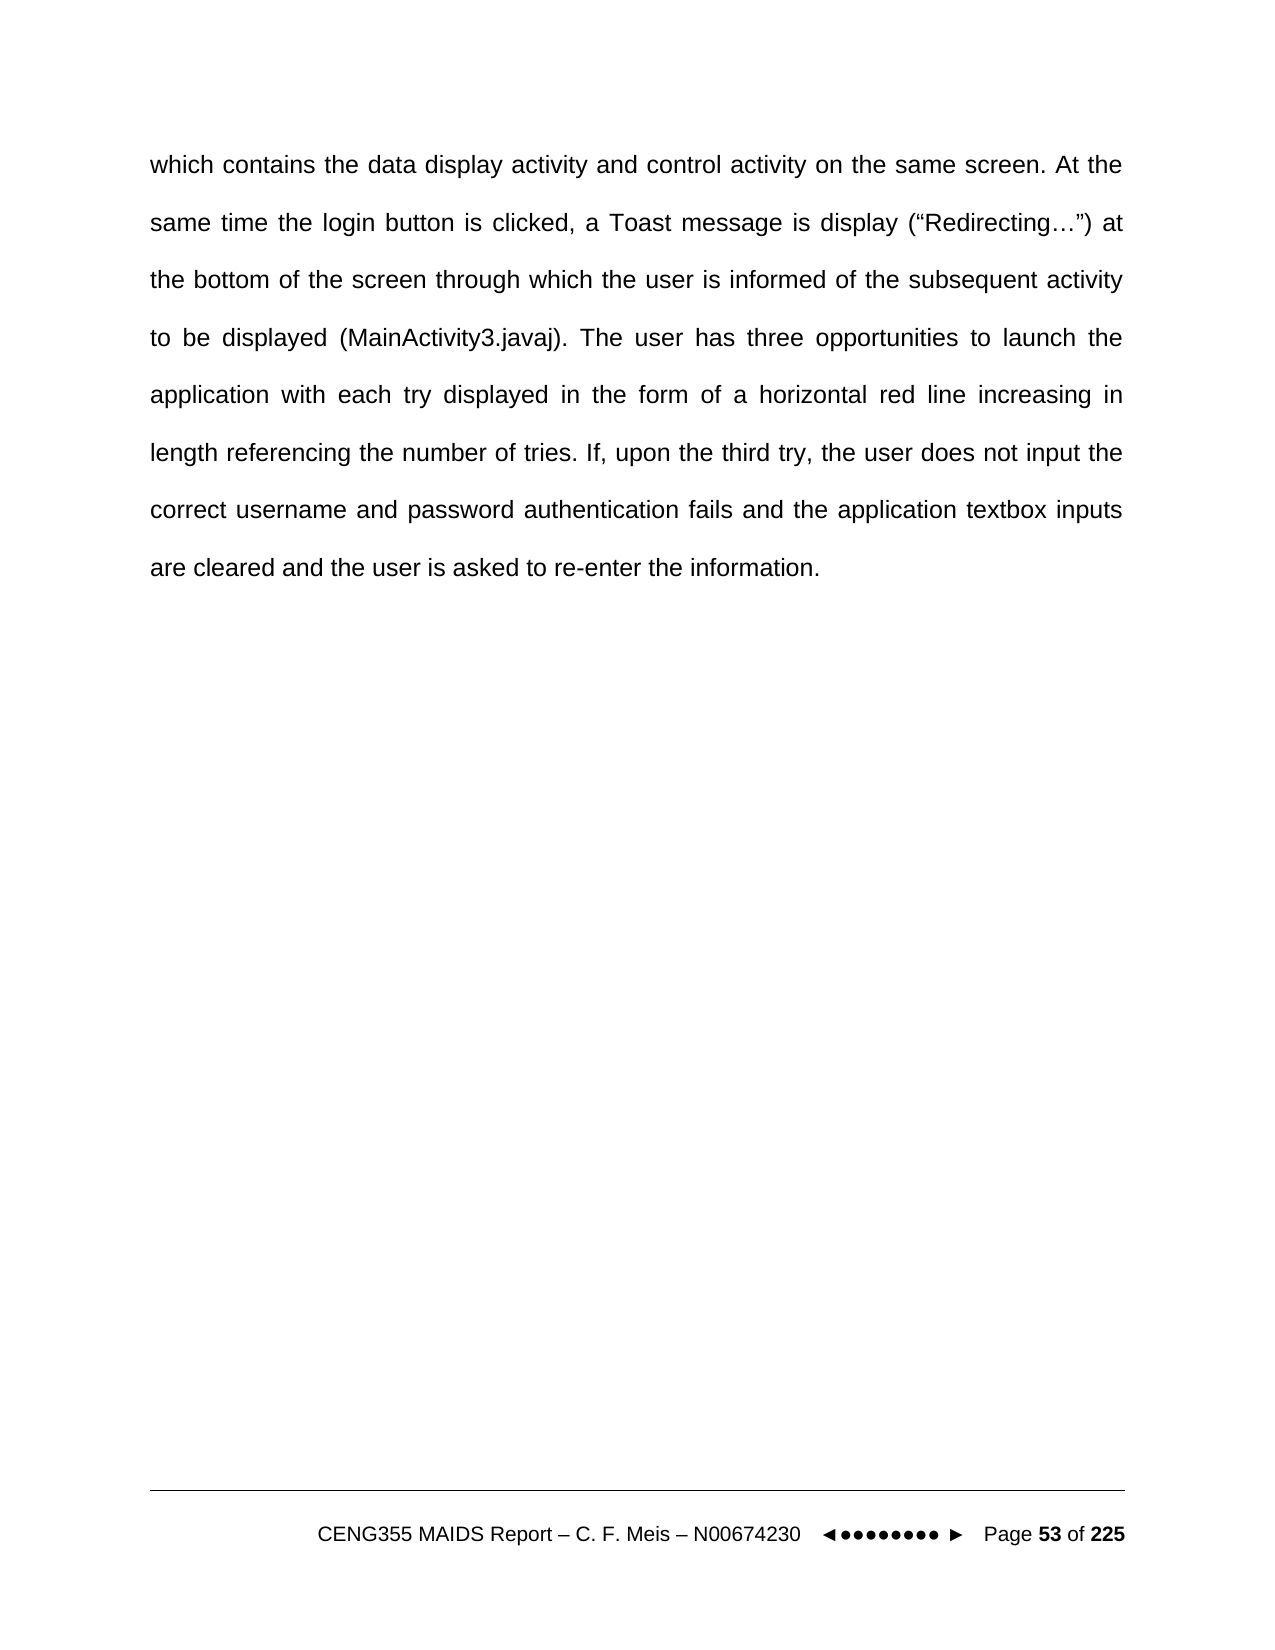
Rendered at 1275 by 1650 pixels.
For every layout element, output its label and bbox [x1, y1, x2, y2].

text [150, 150, 1125, 581]
